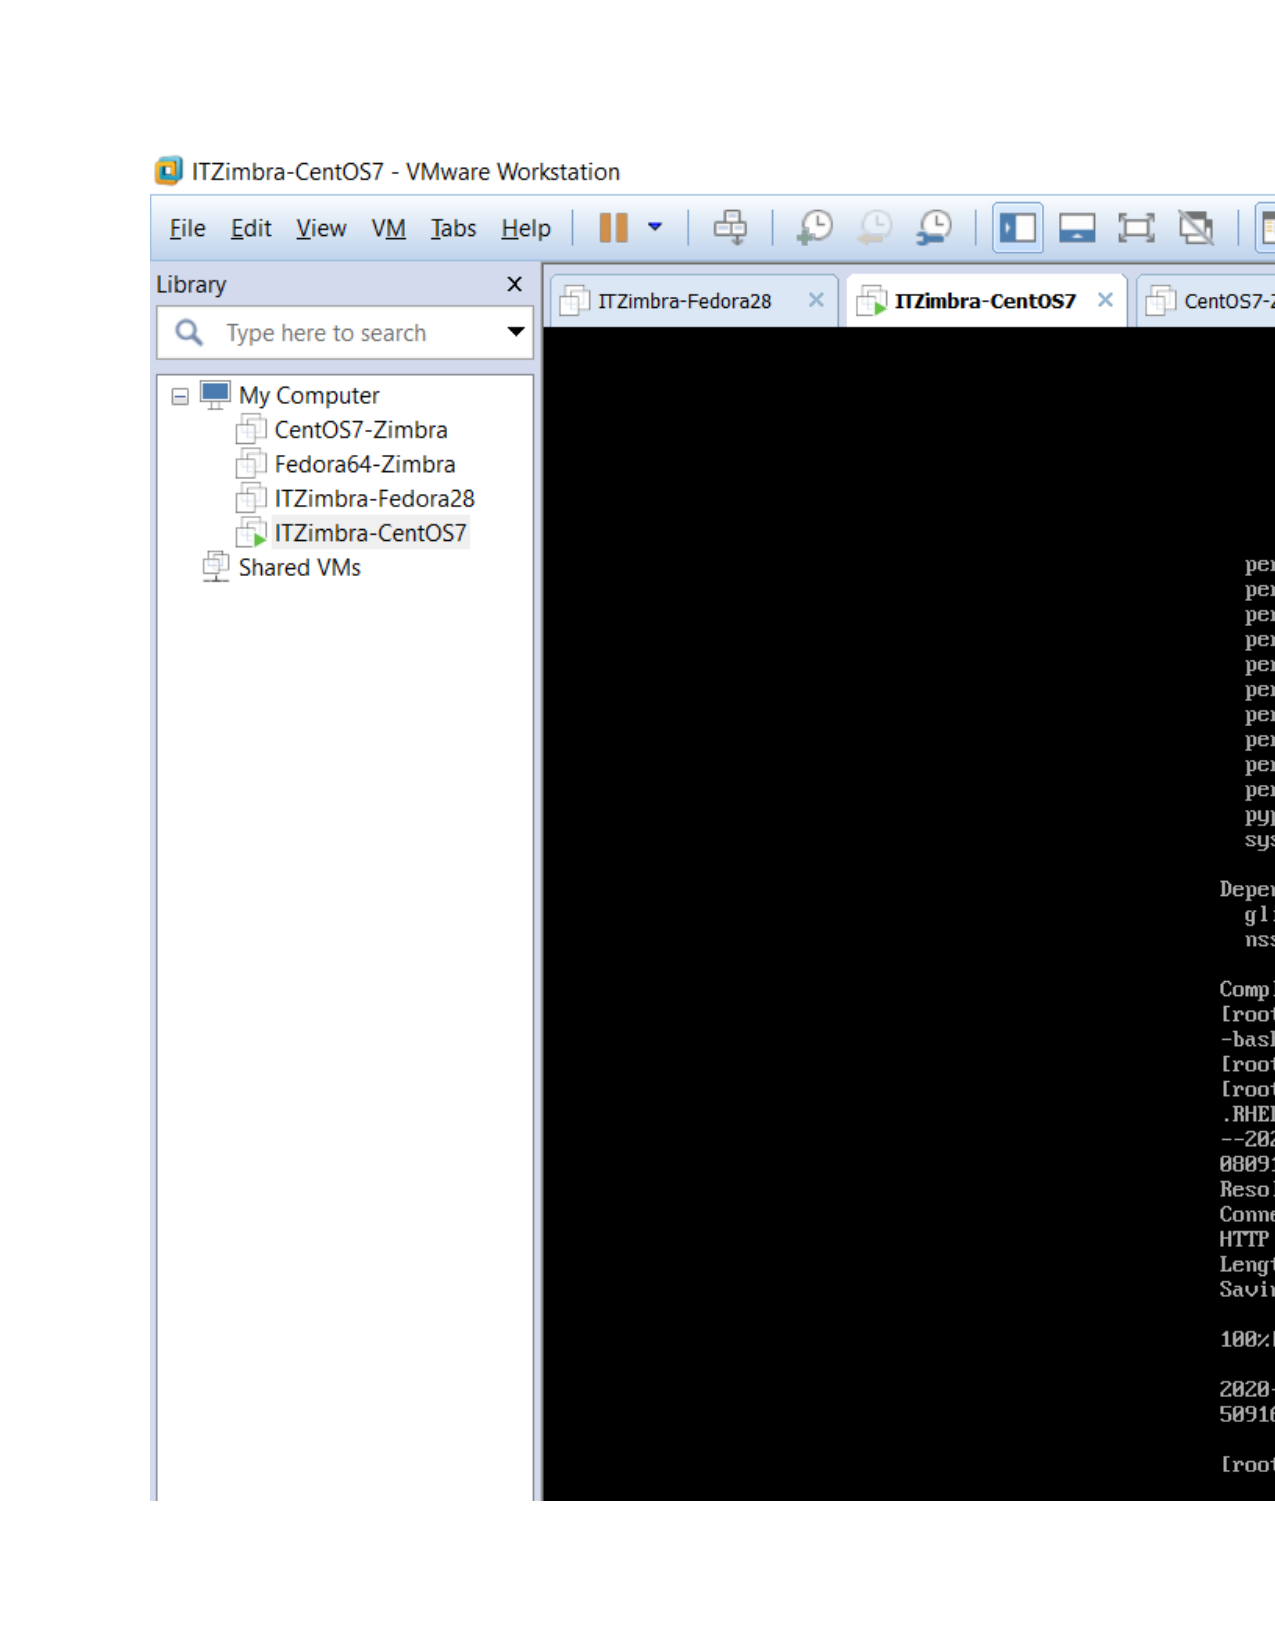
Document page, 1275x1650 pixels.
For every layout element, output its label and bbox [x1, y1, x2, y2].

picture [150, 150, 1275, 1501]
